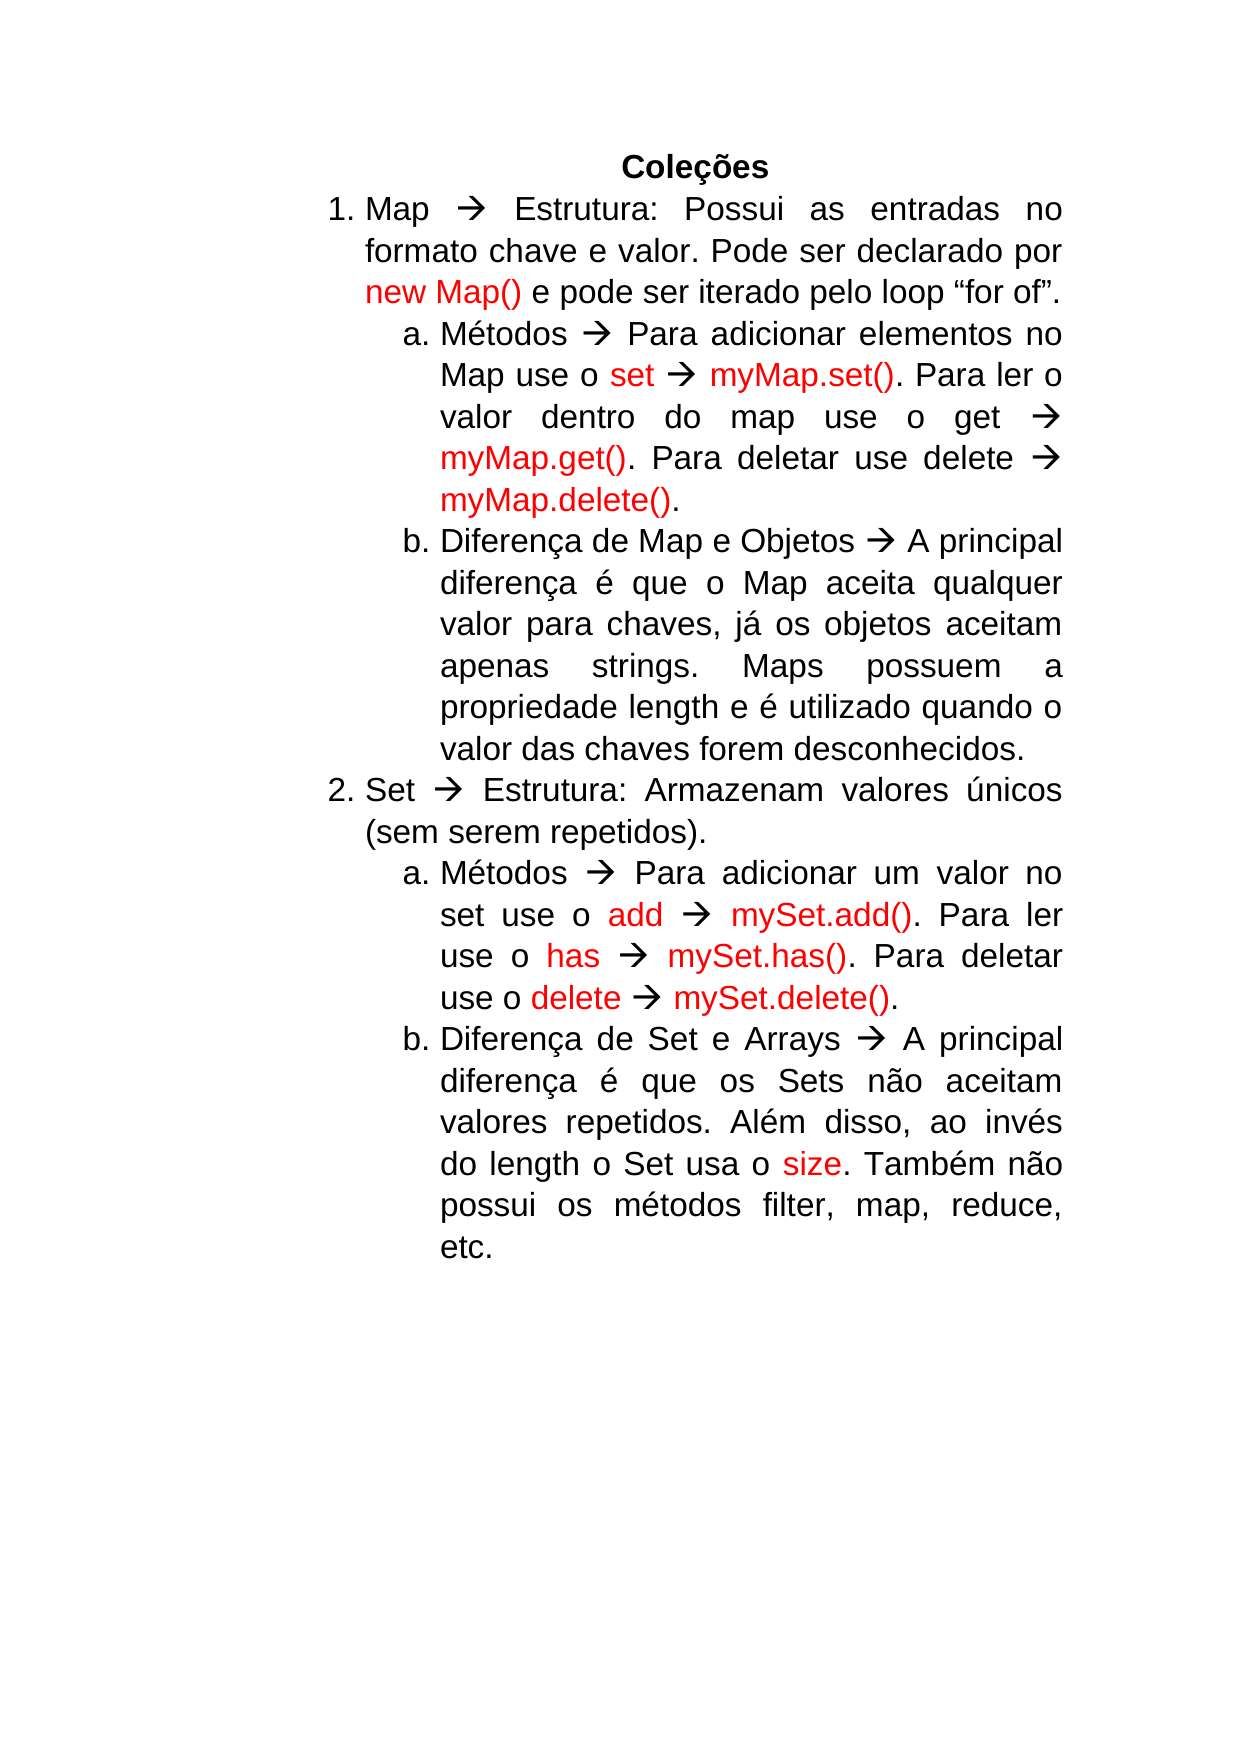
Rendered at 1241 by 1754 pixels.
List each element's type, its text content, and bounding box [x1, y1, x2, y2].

list Map Estrutura: Possui as entradas no formato chave e valor. Pode ser declarado por new Map() e pode ser iterado pelo loop “for of”. [327, 189, 1063, 311]
list Métodos Para adicionar elementos no Map use o set myMap.set(). Para ler o valor dentro do map use o get myMap.get(). Para deletar use delete myMap.delete(). [402, 313, 1063, 518]
list Métodos Para adicionar um valor no set use o add mySet.add(). Para ler use o has mySet.has(). Para deletar use o delete mySet.delete(). [402, 853, 1063, 1016]
list Diferença de Map e Objetos A principal diferença é que o Map aceita qualquer valor para chaves, já os objetos aceitam apenas strings. Maps possuem a propriedade length e é utilizado quando o valor das chaves forem desconhecidos. [402, 521, 1063, 767]
list Coleções [327, 148, 1063, 186]
list Set Estrutura: Armazenam valores únicos (sem serem repetidos). [327, 770, 1063, 850]
list Diferença de Set e Arrays A principal diferença é que os Sets não aceitam valores repetidos. Além disso, ao invés do length o Set usa o size. Também não possui os métodos filter, map, reduce, etc. [402, 1019, 1063, 1265]
